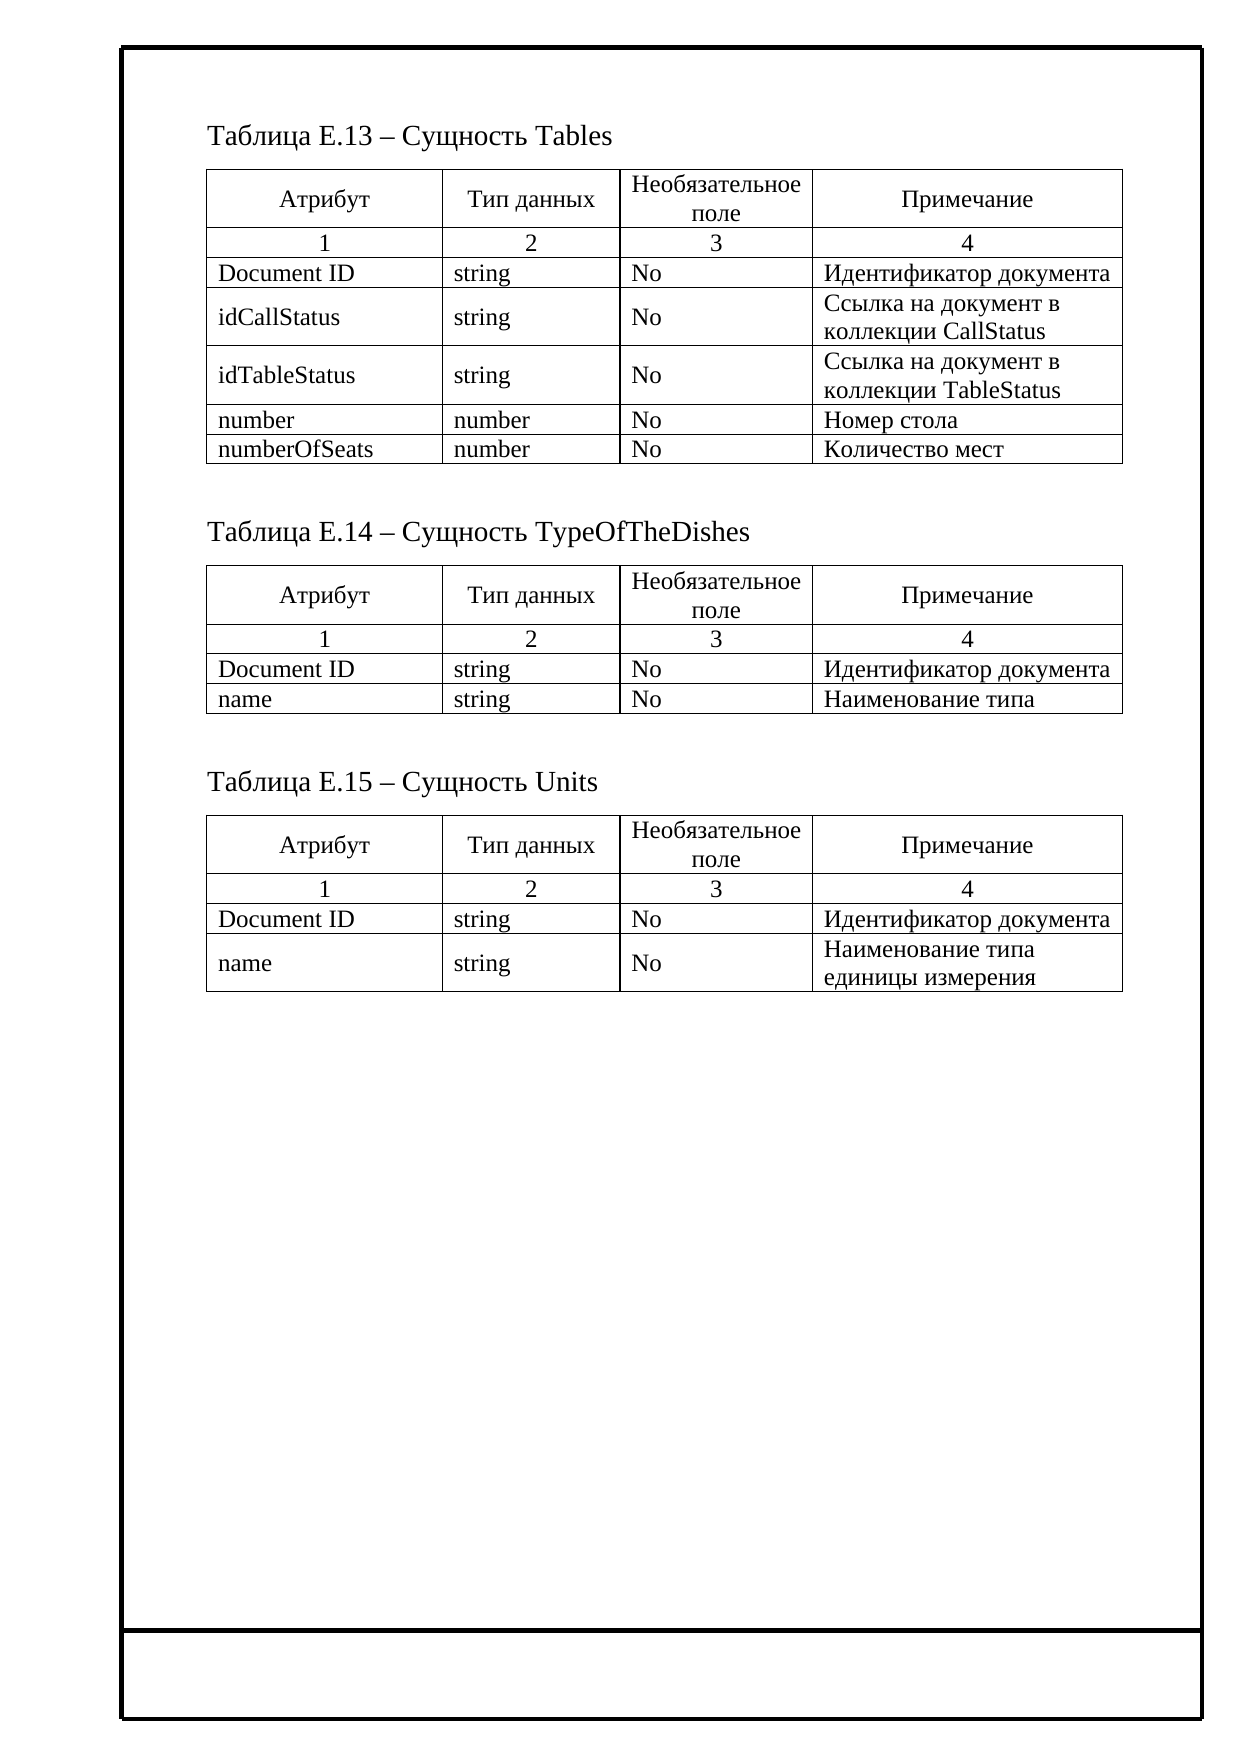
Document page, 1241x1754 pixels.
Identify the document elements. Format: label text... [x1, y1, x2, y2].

table_cell 2 [443, 625, 619, 653]
table_header Примечание [813, 566, 1122, 623]
text Таблица Е.14 – Сущность TypeOfTheDishes [207, 514, 1152, 548]
table_cell Document ID [207, 258, 442, 287]
table_cell 2 [443, 874, 619, 903]
table_cell Ссылка на документ в коллекции CallStatus [813, 288, 1122, 345]
table_cell name [207, 934, 442, 991]
table_cell No [621, 684, 812, 713]
table_cell string [443, 904, 619, 933]
table_cell No [621, 435, 812, 463]
table_cell name [207, 684, 442, 713]
table_cell idTableStatus [207, 346, 442, 404]
table_cell idCallStatus [207, 288, 442, 345]
table_header Необязательное поле [621, 816, 812, 873]
table_cell No [621, 288, 812, 345]
table_header Атрибут [207, 566, 442, 623]
table_header Необязательное поле [621, 566, 812, 623]
table_cell No [621, 904, 812, 933]
table_header Тип данных [443, 566, 619, 623]
table_cell 4 [813, 625, 1122, 653]
table_cell Идентификатор документа [813, 654, 1122, 683]
table_cell Document ID [207, 904, 442, 933]
text Таблица Е.15 – Сущность Units [207, 764, 1152, 798]
table_cell 1 [207, 228, 442, 257]
table_cell 1 [207, 625, 442, 653]
table_header Необязательное поле [621, 170, 812, 227]
table_header Атрибут [207, 816, 442, 873]
table_header Примечание [813, 170, 1122, 227]
table_cell 4 [813, 228, 1122, 257]
table_cell 4 [813, 874, 1122, 903]
table_cell Идентификатор документа [813, 904, 1122, 933]
table_cell Номер стола [813, 405, 1122, 433]
table_header Тип данных [443, 816, 619, 873]
table_cell Ссылка на документ в коллекции TableStatus [813, 346, 1122, 404]
table_cell string [443, 288, 619, 345]
table_cell string [443, 684, 619, 713]
table_cell string [443, 346, 619, 404]
table_cell 1 [207, 874, 442, 903]
table_cell 3 [621, 874, 812, 903]
table_cell 3 [621, 228, 812, 257]
table_cell number [443, 435, 619, 463]
table_cell Количество мест [813, 435, 1122, 463]
table_cell numberOfSeats [207, 435, 442, 463]
table_cell 3 [621, 625, 812, 653]
table_cell Document ID [207, 654, 442, 683]
table_cell string [443, 258, 619, 287]
table_cell Наименование типа [813, 684, 1122, 713]
table_cell string [443, 654, 619, 683]
table_cell No [621, 405, 812, 433]
table_cell No [621, 654, 812, 683]
text Таблица Е.13 – Сущность Tables [207, 118, 1152, 152]
table_cell 2 [443, 228, 619, 257]
table_cell No [621, 346, 812, 404]
table_cell Наименование типа единицы измерения [813, 934, 1122, 991]
table_cell No [621, 258, 812, 287]
table_header Примечание [813, 816, 1122, 873]
table_cell string [443, 934, 619, 991]
table_header Тип данных [443, 170, 619, 227]
table_cell No [621, 934, 812, 991]
table_cell Идентификатор документа [813, 258, 1122, 287]
table_header Атрибут [207, 170, 442, 227]
table_cell number [207, 405, 442, 433]
table_cell number [443, 405, 619, 433]
